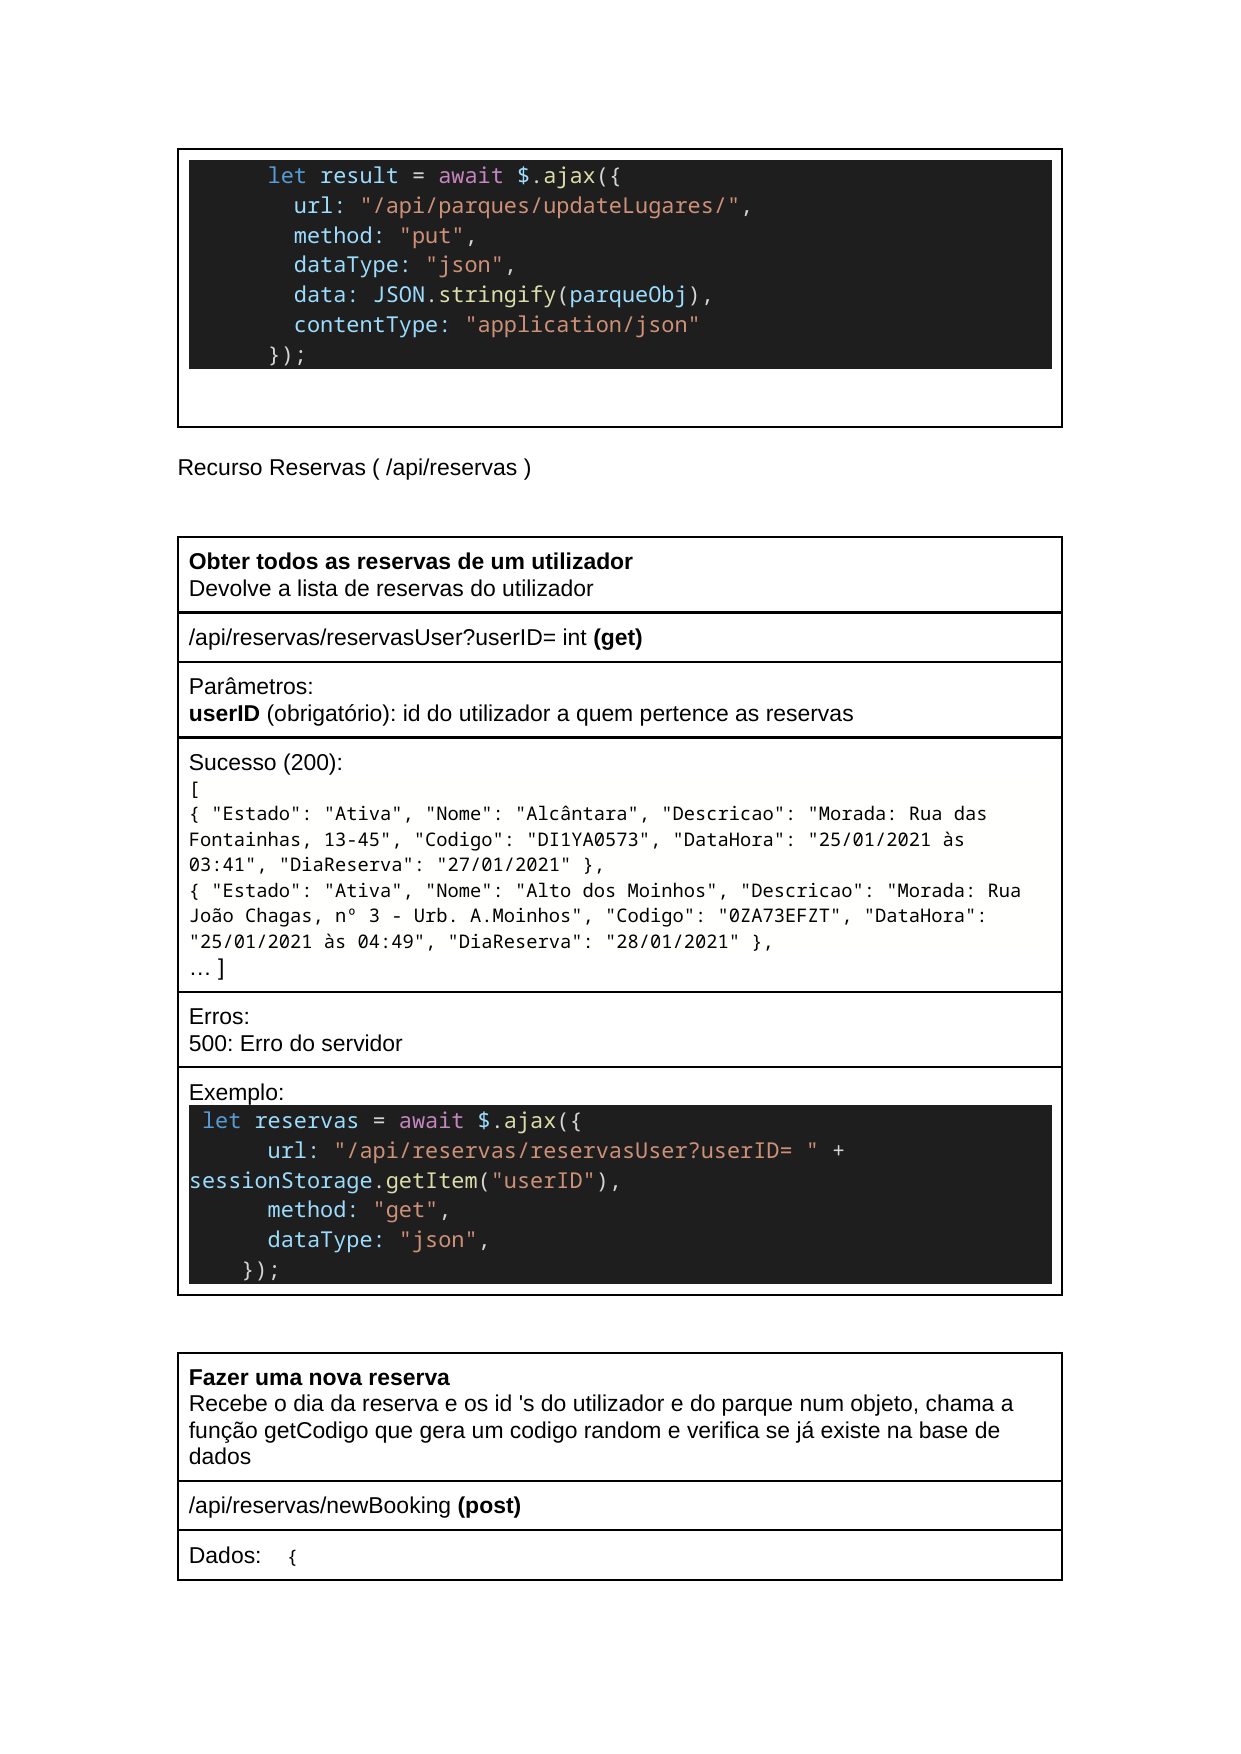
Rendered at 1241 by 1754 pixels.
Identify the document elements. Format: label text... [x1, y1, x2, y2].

table_cell /api/reservas/newBooking (post) [179, 1482, 1061, 1529]
table_cell Parâmetros: userID (obrigatório): id do utilizador a quem pertence as reservas [179, 663, 1061, 736]
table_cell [179, 1531, 1061, 1579]
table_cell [179, 150, 1061, 426]
table_cell Sucesso (200): [ { "Estado": "Ativa", "Nome": "Alcântara", "Descricao": "Morada: Rua das Fontainhas, 13-45", "Codigo": "DI1YA0573", "DataHora": "25/01/2021 às 03:41", "DiaReserva": "27/01/2021" }, { "Estado": "Ativa", "Nome": "Alto dos Moinhos", "Descricao": "Morada: Rua João Chagas, nº 3 - Urb. A.Moinhos", "Codigo": "0ZA73EFZT", "DataHora": "25/01/2021 às 04:49", "DiaReserva": "28/01/2021" }, … ] [179, 739, 1061, 991]
table_cell Erros: 500: Erro do servidor [179, 993, 1061, 1066]
text Recurso Reservas ( /api/reservas ) [177, 454, 1063, 481]
table_header Obter todos as reservas de um utilizador Devolve a lista de reservas do utilizador [179, 538, 1061, 611]
table_cell Exemplo: let reservas = await $.ajax({ url: "/api/reservas/reservasUser?userID= " + sessionStorage.getItem("userID"), method: "get", dataType: "json", }); [179, 1068, 1061, 1294]
table_cell /api/reservas/reservasUser?userID= int (get) [179, 614, 1061, 661]
table_header Fazer uma nova reserva Recebe o dia da reserva e os id 's do utilizador e do parque num objeto, chama a função getCodigo que gera um codigo random e verifica se já existe na base de dados [179, 1354, 1061, 1480]
